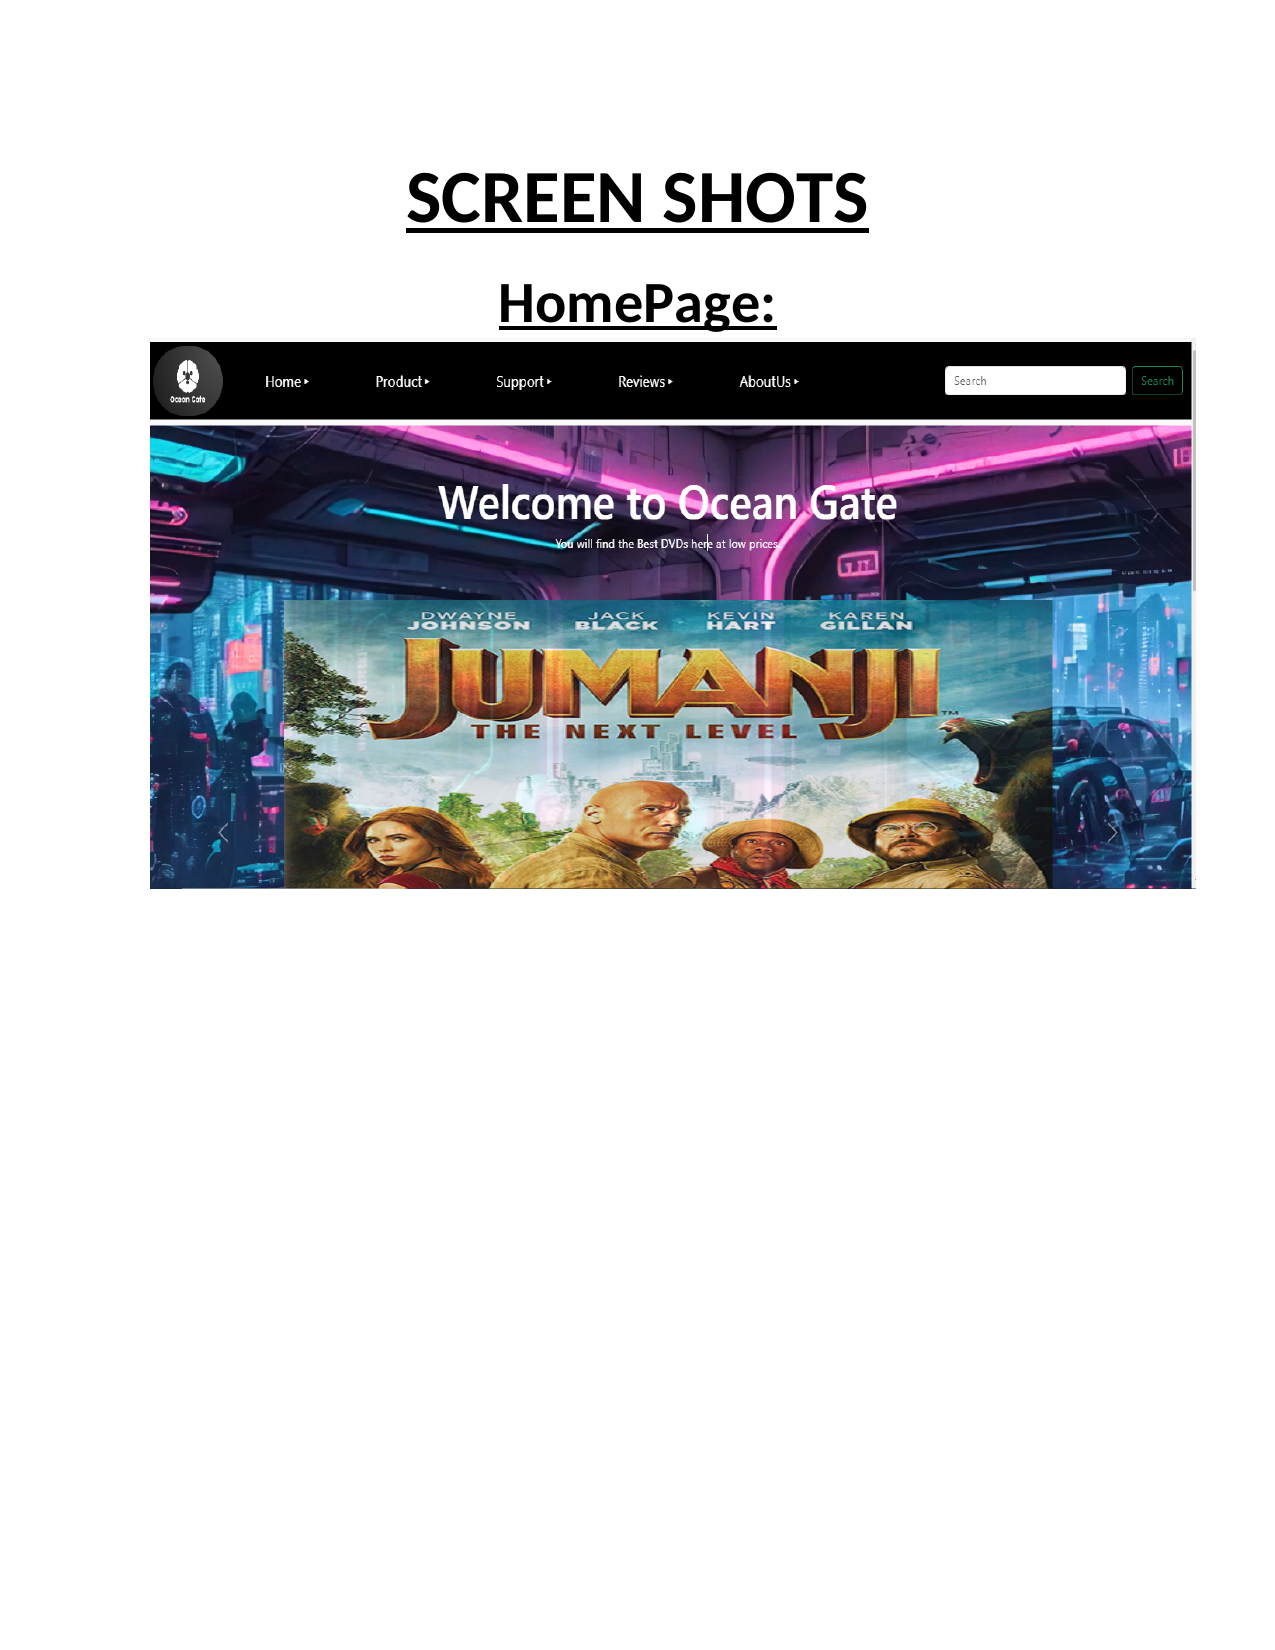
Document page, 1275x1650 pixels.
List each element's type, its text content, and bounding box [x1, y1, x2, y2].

text SCREEN SHOTS [150, 150, 1125, 242]
picture [150, 338, 1196, 889]
text HomePage: [150, 266, 1125, 338]
